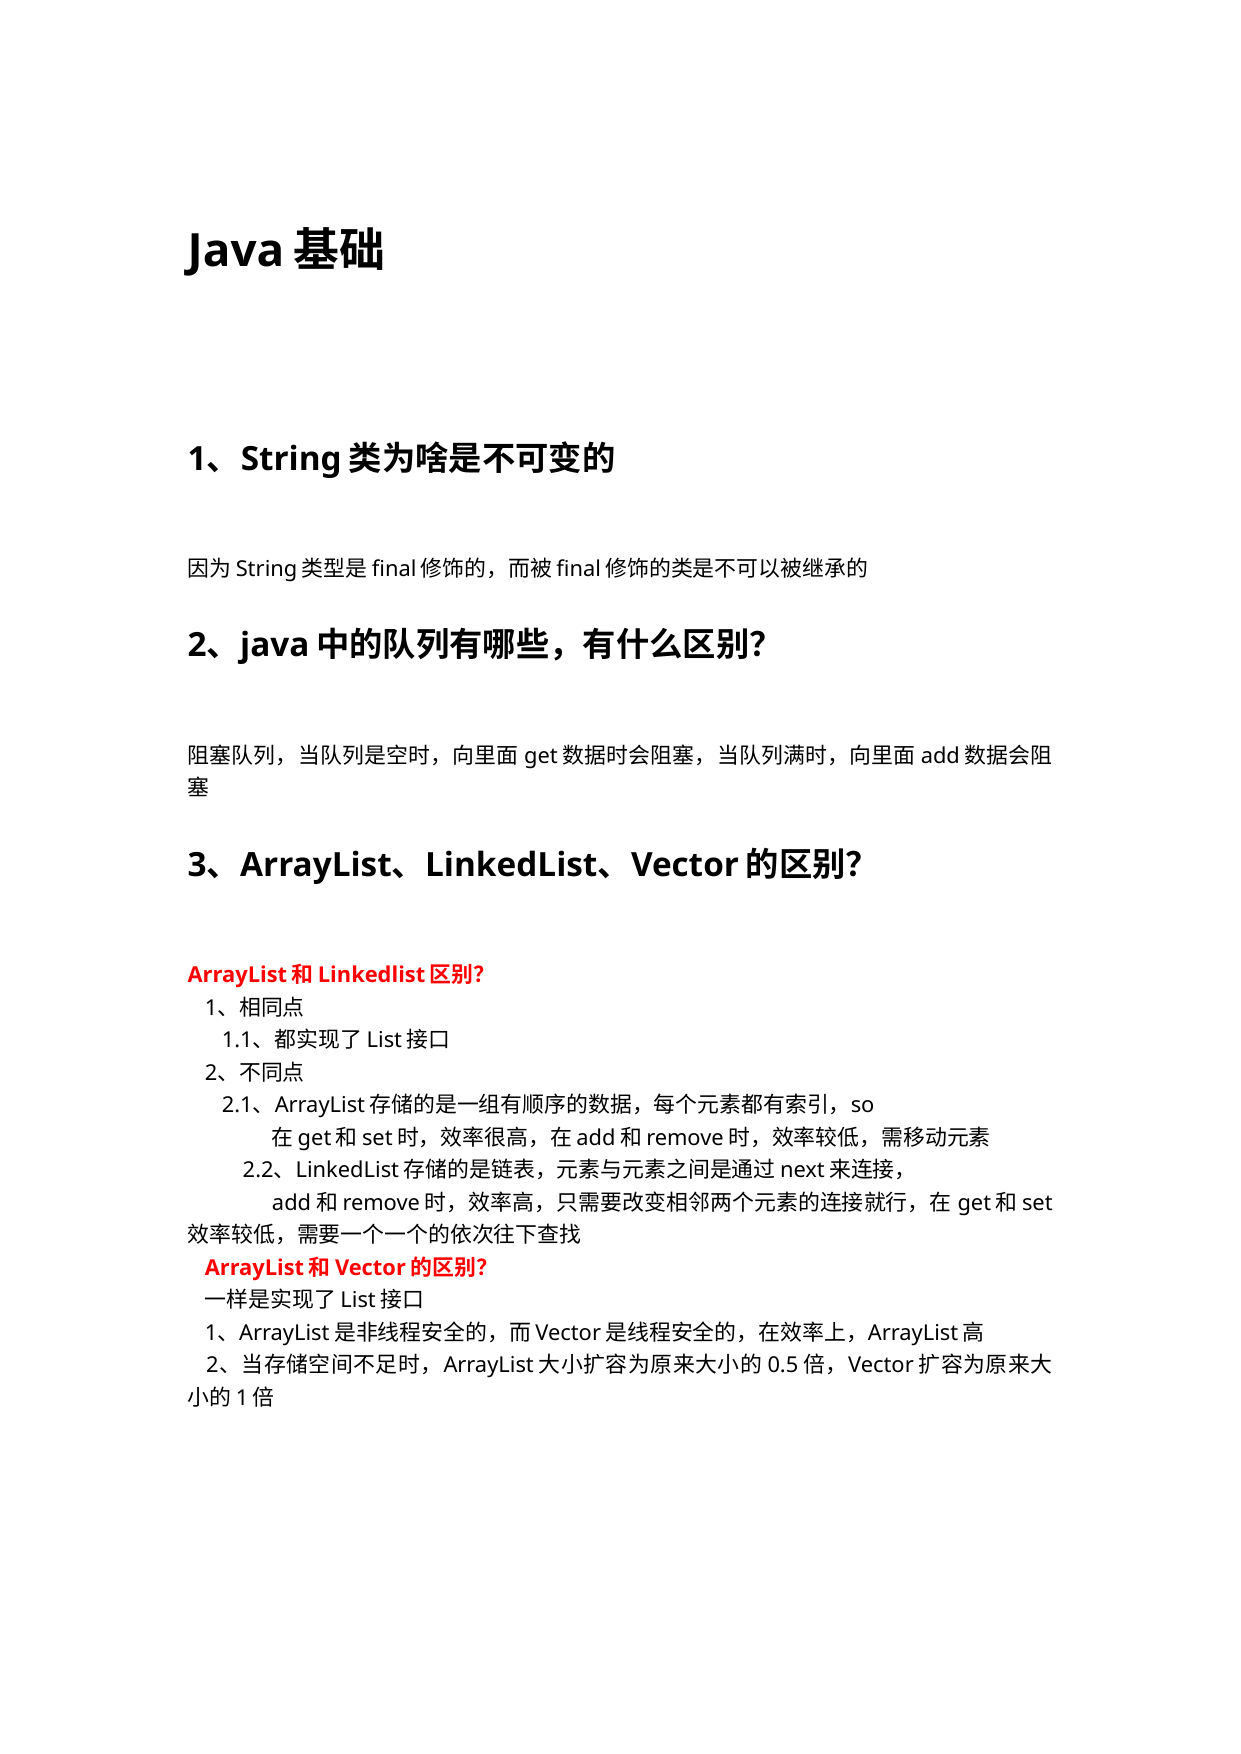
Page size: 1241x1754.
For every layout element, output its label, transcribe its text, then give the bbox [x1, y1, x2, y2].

text ArrayList和Linkedlist区别？ [187, 957, 1053, 989]
subtitle String类为啥是不可变的 [187, 423, 1053, 488]
text 阻塞队列，当队列是空时，向里面get数据时会阻塞，当队列满时，向里面add数据会阻塞 [187, 737, 1053, 802]
text 2.2、LinkedList存储的是链表，元素与元素之间是通过next来连接， [187, 1152, 1053, 1184]
text 2.1、ArrayList存储的是一组有顺序的数据，每个元素都有索引，so [187, 1087, 1053, 1119]
text 一样是实现了List接口 [187, 1282, 1053, 1314]
text 2、不同点 [187, 1054, 1053, 1087]
subtitle Java基础 [187, 197, 1053, 295]
subtitle 3、ArrayList、LinkedList、Vector的区别？ [187, 829, 1053, 894]
text 2、当存储空间不足时，ArrayList大小扩容为原来大小的0.5倍，Vector扩容为原来大小的1倍 [187, 1347, 1053, 1412]
text 1.1、都实现了List接口 [187, 1022, 1053, 1054]
text ArrayList和Vector的区别？ [187, 1249, 1053, 1282]
text 1、相同点 [187, 989, 1053, 1022]
text add和remove时，效率高，只需要改变相邻两个元素的连接就行，在get和set效率较低，需要一个一个的依次往下查找 [187, 1184, 1053, 1249]
text 1、ArrayList是非线程安全的，而Vector是线程安全的，在效率上，ArrayList高 [187, 1314, 1053, 1347]
subtitle 2、java中的队列有哪些，有什么区别？ [187, 610, 1053, 675]
text 在get和set时，效率很高，在add和remove时，效率较低，需移动元素 [187, 1119, 1053, 1152]
text 因为String类型是final修饰的，而被final修饰的类是不可以被继承的 [187, 550, 1053, 583]
